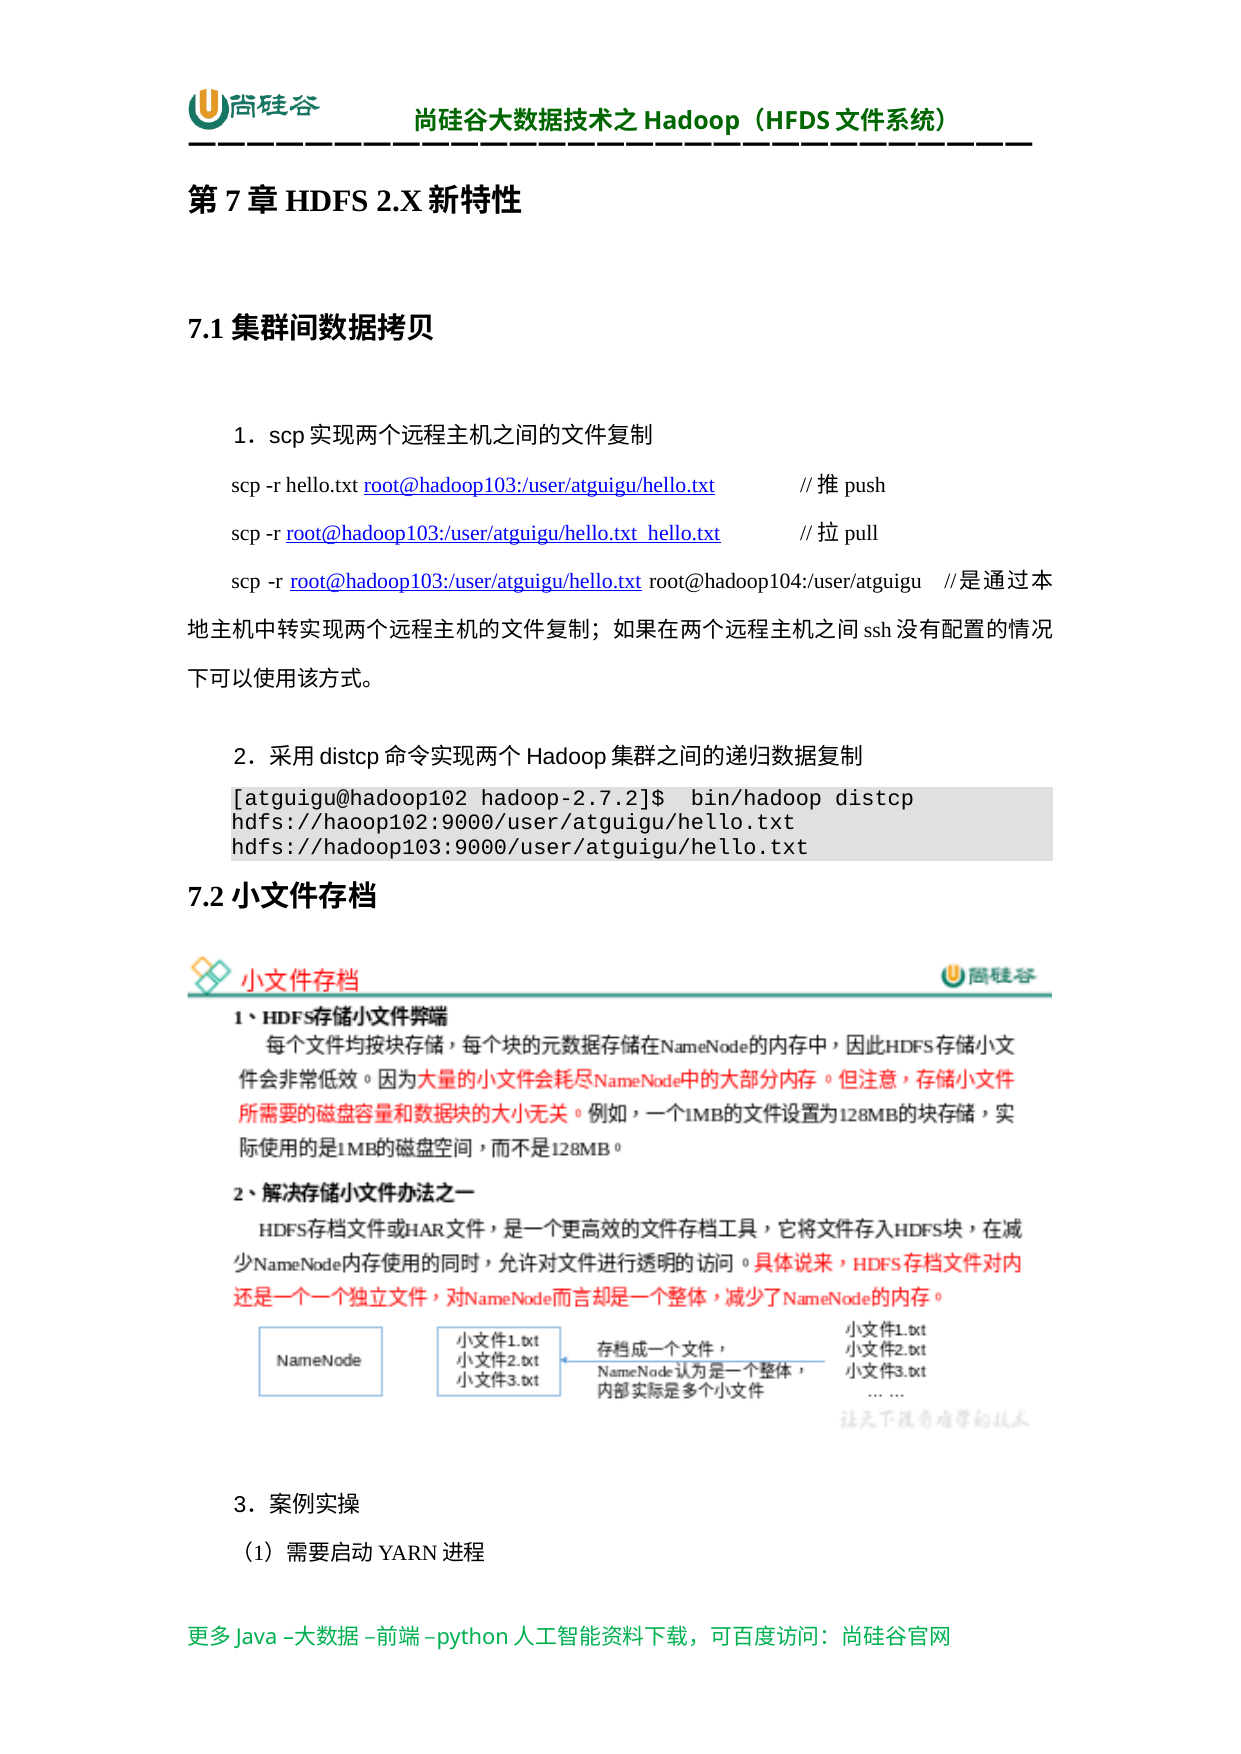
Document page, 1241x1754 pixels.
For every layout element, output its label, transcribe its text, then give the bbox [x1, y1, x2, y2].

text [atguigu@hadoop102 hadoop-2.7.2]$ bin/hadoop distcp [231, 787, 1053, 812]
text scp -r root@hadoop103:/user/atguigu/hello.txt hello.txt // 拉 pull [187, 515, 1053, 547]
text 3．案例实操 [187, 1469, 1053, 1534]
text 1．scp实现两个远程主机之间的文件复制 [187, 401, 1053, 466]
text scp -r root@hadoop103:/user/atguigu/hello.txt root@hadoop104:/user/atguigu //是通过本地主机中转实现两个远程主机的文件复制；如果在两个远程主机之间ssh没有配置的情况下可以使用该方式。 [187, 563, 1053, 693]
text （1）需要启动YARN进程 [231, 1534, 1053, 1567]
subtitle 7.2 小文件存档 [187, 861, 1053, 926]
subtitle 7.1 集群间数据拷贝 [187, 293, 1053, 358]
picture [187, 88, 320, 130]
text hdfs://haoop102:9000/user/atguigu/hello.txt hdfs://hadoop103:9000/user/atguigu/hello.txt [231, 812, 1053, 861]
text 2．采用distcp命令实现两个Hadoop集群之间的递归数据复制 [187, 722, 1053, 787]
text scp -r hello.txt root@hadoop103:/user/atguigu/hello.txt // 推 push [187, 466, 1053, 499]
subtitle 第7章 HDFS 2.X新特性 [187, 165, 1053, 230]
